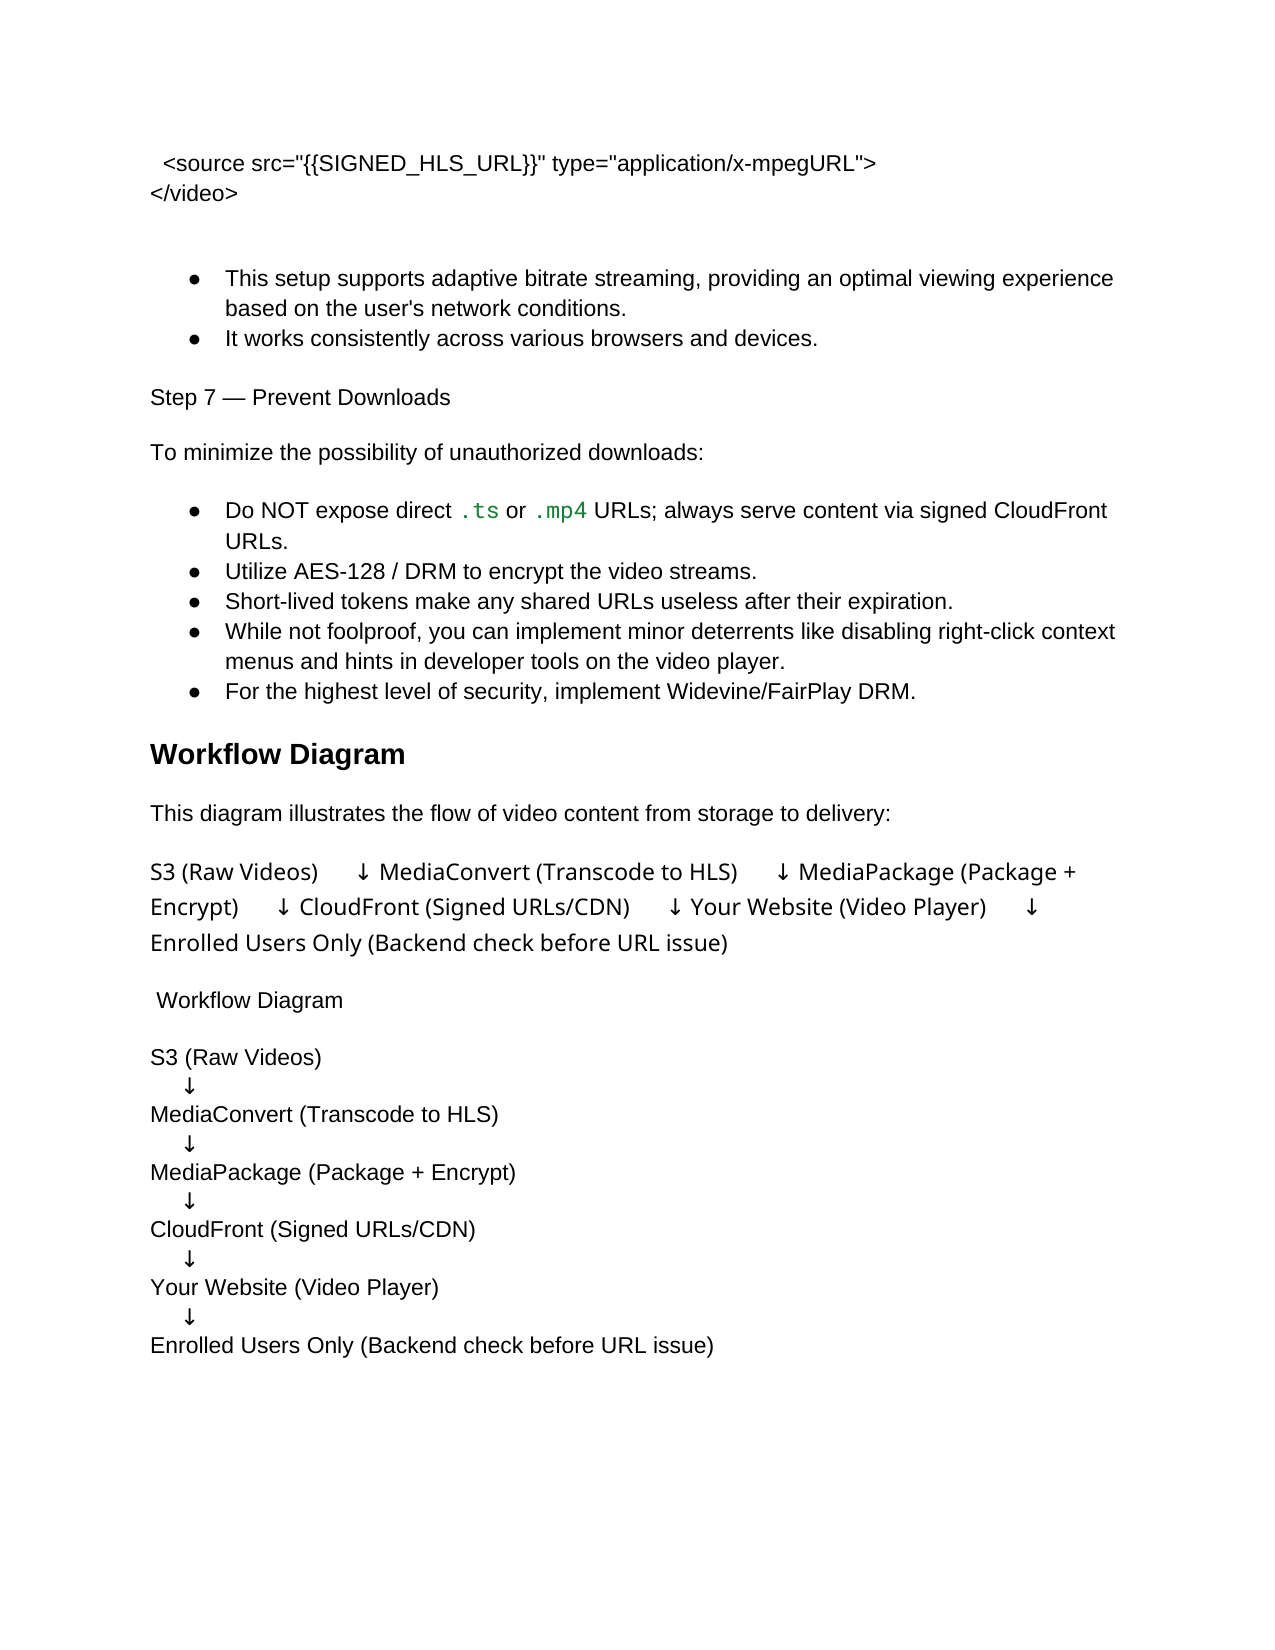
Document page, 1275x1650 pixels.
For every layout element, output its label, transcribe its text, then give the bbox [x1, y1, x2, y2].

list While not foolproof, you can implement minor deterrents like disabling right-click context menus and hints in developer tools on the video player. [187, 618, 1125, 674]
list Utilize AES-128 / DRM to encrypt the video streams. [187, 558, 1125, 584]
text This diagram illustrates the flow of video content from storage to delivery: [150, 800, 1125, 827]
text ↓ [150, 1070, 1125, 1101]
text CloudFront (Signed URLs/CDN) [150, 1216, 1125, 1243]
text S3 (Raw Videos) ↓ MediaConvert (Transcode to HLS) ↓ MediaPackage (Package + Encrypt) ↓ CloudFront (Signed URLs/CDN) ↓ Your Website (Video Player) ↓ Enrolled Users Only (Backend check before URL issue) [150, 855, 1125, 958]
text Your Website (Video Player) [150, 1274, 1125, 1300]
text MediaConvert (Transcode to HLS) [150, 1101, 1125, 1128]
text To minimize the possibility of unauthorized downloads: [150, 439, 1125, 466]
text </video> [150, 180, 1125, 206]
list It works consistently across various browsers and devices. [187, 325, 1125, 351]
text S3 (Raw Videos) [150, 1044, 1125, 1070]
text <source src="{{SIGNED_HLS_URL}}" type="application/x-mpegURL"> [150, 150, 1125, 176]
text ↓ [150, 1185, 1125, 1216]
text Step 7 — Prevent Downloads [150, 384, 1125, 411]
list This setup supports adaptive bitrate streaming, providing an optimal viewing experience based on the user's network conditions. [187, 265, 1125, 321]
list Do NOT expose direct .ts or .mp4 URLs; always serve content via signed CloudFront URLs. [187, 494, 1125, 554]
list Short-lived tokens make any shared URLs useless after their expiration. [187, 588, 1125, 614]
text Workflow Diagram [150, 987, 1125, 1014]
text Enrolled Users Only (Backend check before URL issue) [150, 1332, 1125, 1358]
subtitle Workflow Diagram [150, 737, 1125, 771]
list For the highest level of security, implement Widevine/FairPlay DRM. [187, 678, 1125, 704]
text ↓ [150, 1128, 1125, 1159]
text MediaPackage (Package + Encrypt) [150, 1159, 1125, 1185]
text ↓ [150, 1243, 1125, 1274]
text ↓ [150, 1300, 1125, 1332]
